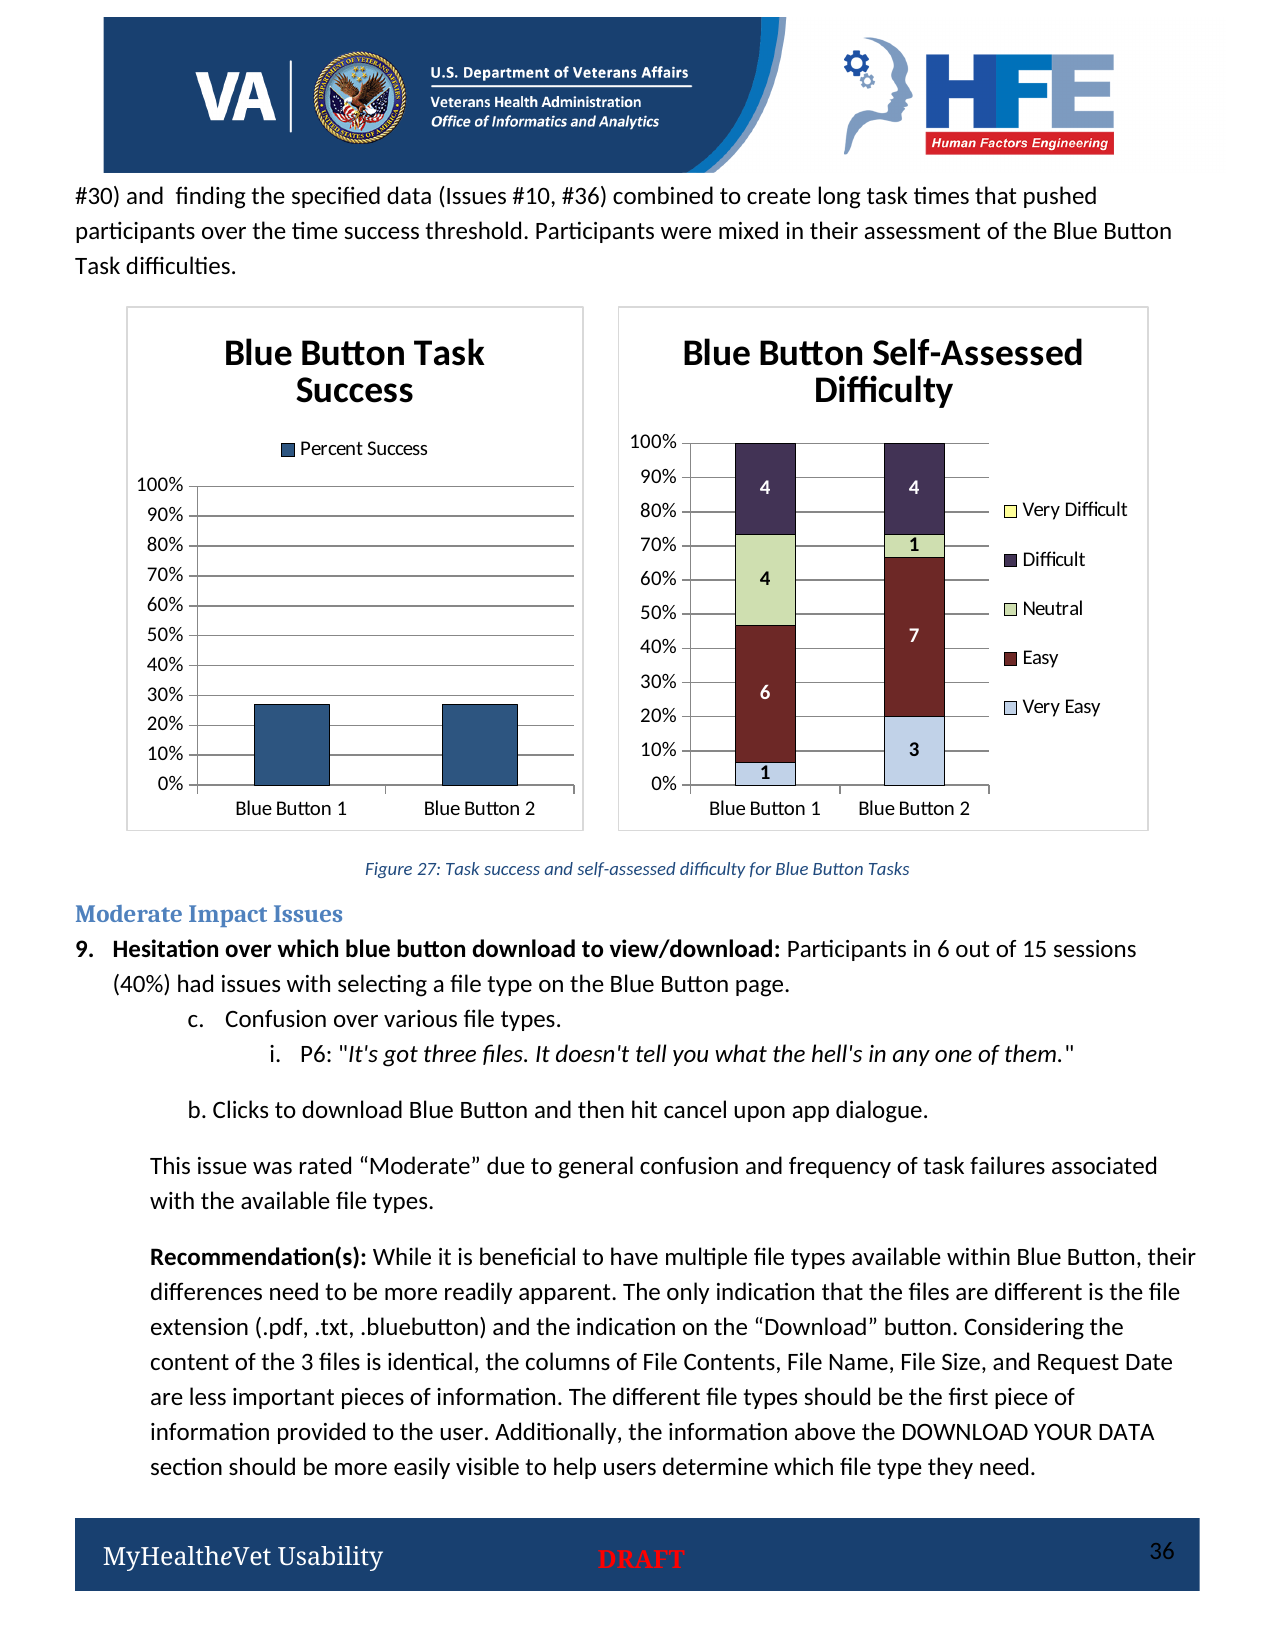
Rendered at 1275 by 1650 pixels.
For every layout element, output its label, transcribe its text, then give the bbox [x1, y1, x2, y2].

list Confusion over various file types. [187, 1003, 1200, 1034]
text This issue was rated “Moderate” due to general confusion and frequency of task failures associated with the available file types. [150, 1150, 1200, 1216]
text b. Clicks to download Blue Button and then hit cancel upon app dialogue. [187, 1094, 1200, 1125]
text Recommendation(s): While it is beneficial to have multiple file types available within Blue Button, their differences need to be more readily apparent. The only indication that the files are different is the file extension (.pdf, .txt, .bluebutton) and the indication on the “Download” button. Considering the content of the 3 files is identical, the columns of File Contents, File Name, File Size, and Request Date are less important pieces of information. The different file types should be the first piece of information provided to the user. Additionally, the information above the DOWNLOAD YOUR DATA section should be more easily visible to help users determine which file type they need. [150, 1241, 1200, 1481]
subtitle Moderate Impact Issues [75, 900, 1200, 929]
picture [103, 17, 1227, 173]
list P6: "It's got three files. It doesn't tell you what the hell's in any one of them." [281, 1038, 1200, 1069]
list Hesitation over which blue button download to view/download: Participants in 6 out of 15 sessions (40%) had issues with selecting a file type on the Blue Button page. [75, 933, 1200, 999]
text Figure 27: Task success and self-assessed difficulty for Blue Button Tasks [75, 857, 1200, 879]
picture [75, 1518, 1200, 1591]
